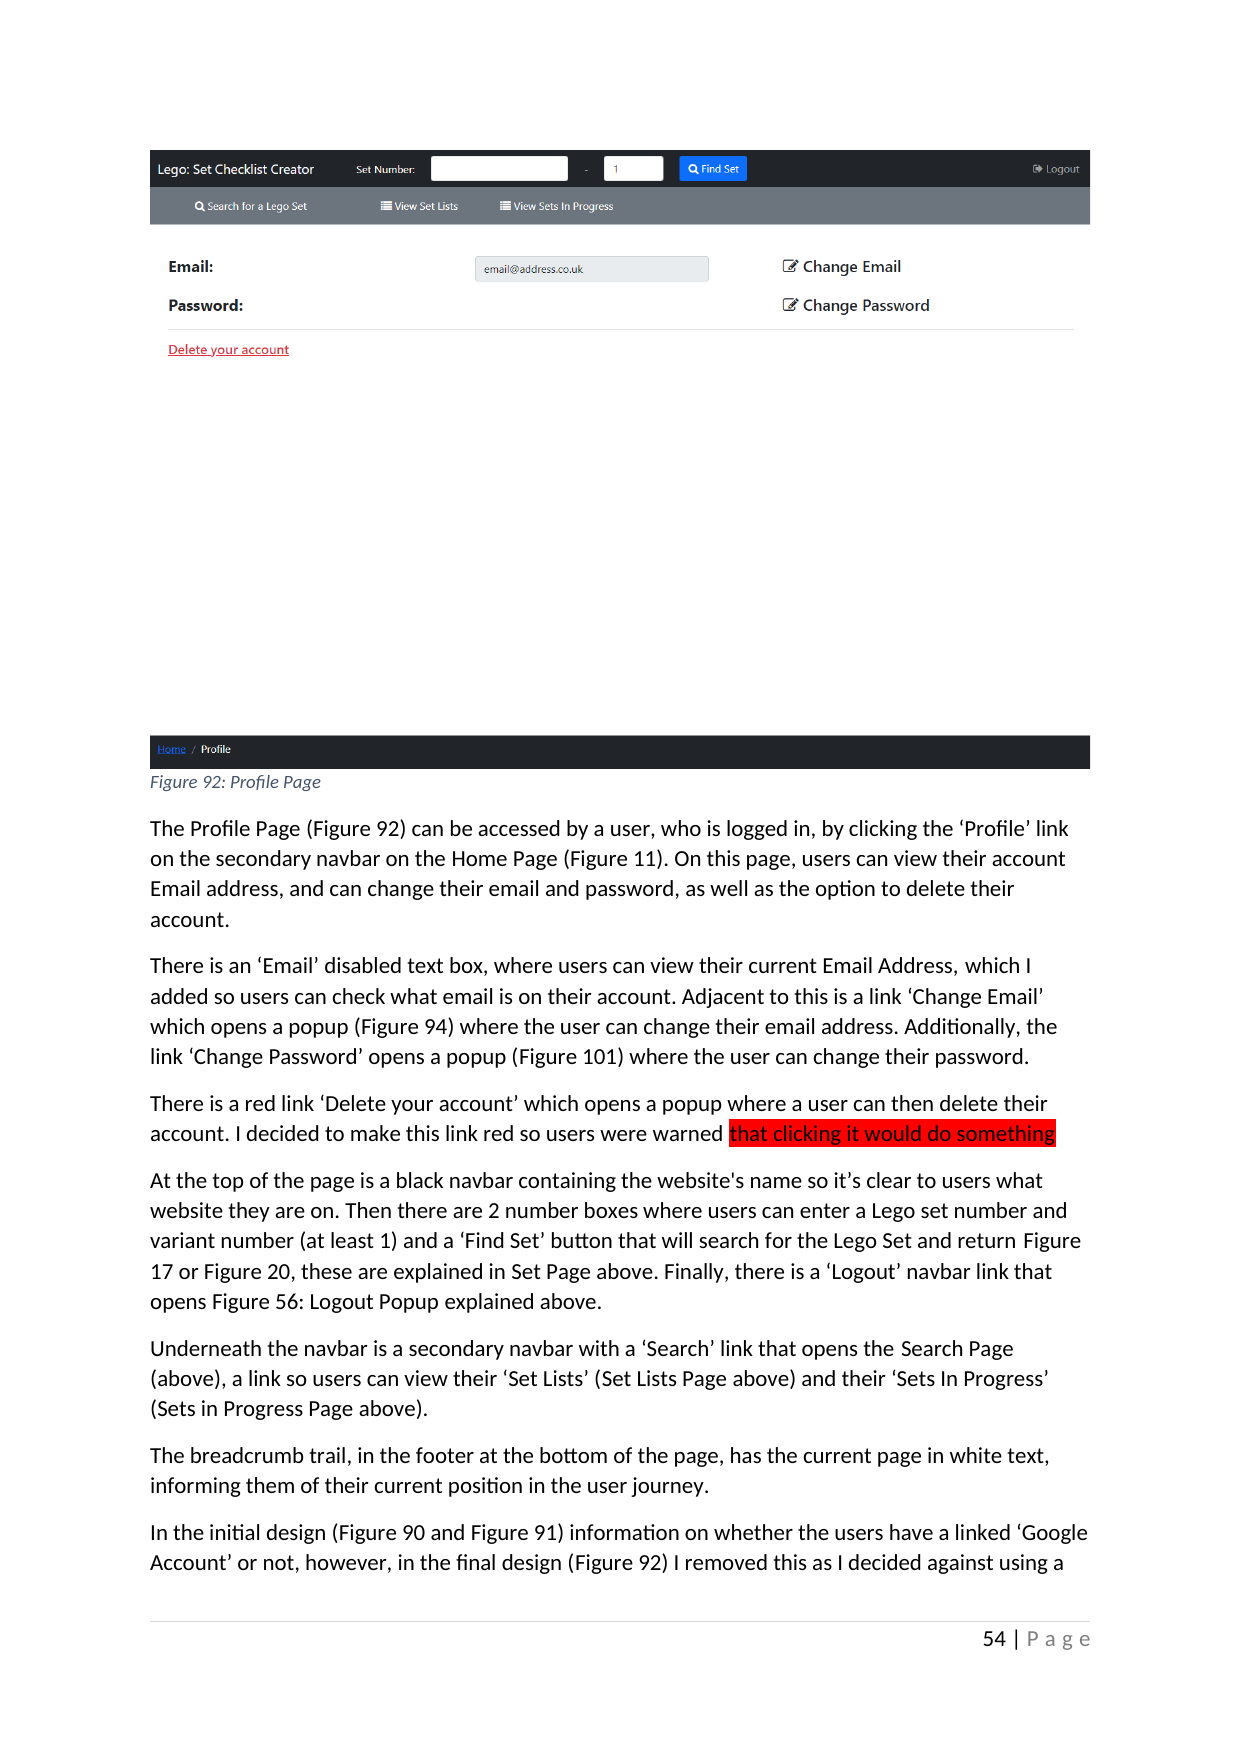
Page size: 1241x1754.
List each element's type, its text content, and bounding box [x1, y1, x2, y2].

text The Profile Page (Figure 92) can be accessed by a user, who is logged in, by clicking the ‘Profile’ link on the secondary navbar on the Home Page (Figure 11). On this page, users can view their account Email address, and can change their email and password, as well as the option to delete their account. [150, 814, 1090, 933]
picture [150, 150, 1091, 769]
text There is a red link ‘Delete your account’ which opens a popup where a user can then delete their account. I decided to make this link red so users were warned that clicking it would do something [150, 1089, 1090, 1147]
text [150, 1518, 1090, 1577]
text At the top of the page is a black navbar containing the website's name so it’s clear to users what website they are on. Then there are 2 number boxes where users can enter a Lego set number and variant number (at least 1) and a ‘Find Set’ button that will search for the Lego Set and return Figure 17 or Figure 20, these are explained in Set Page above. Finally, there is a ‘Logout’ navbar link that opens Figure 56: Logout Popup explained above. [150, 1166, 1090, 1315]
text There is an ‘Email’ disabled text box, where users can view their current Email Address, which I added so users can check what email is on their account. Adjacent to this is a link ‘Change Email’ which opens a popup (Figure 94) where the user can change their email address. Additionally, the link ‘Change Password’ opens a popup (Figure 101) where the user can change their password. [150, 952, 1090, 1070]
text Figure 92: Profile Page [150, 770, 1090, 793]
text The breadcrumb trail, in the footer at the bottom of the page, has the current page in white text, informing them of their current position in the user journey. [150, 1441, 1090, 1499]
text Underneath the navbar is a secondary navbar with a ‘Search’ link that opens the Search Page (above), a link so users can view their ‘Set Lists’ (Set Lists Page above) and their ‘Sets In Progress’ (Sets in Progress Page above). [150, 1334, 1090, 1422]
